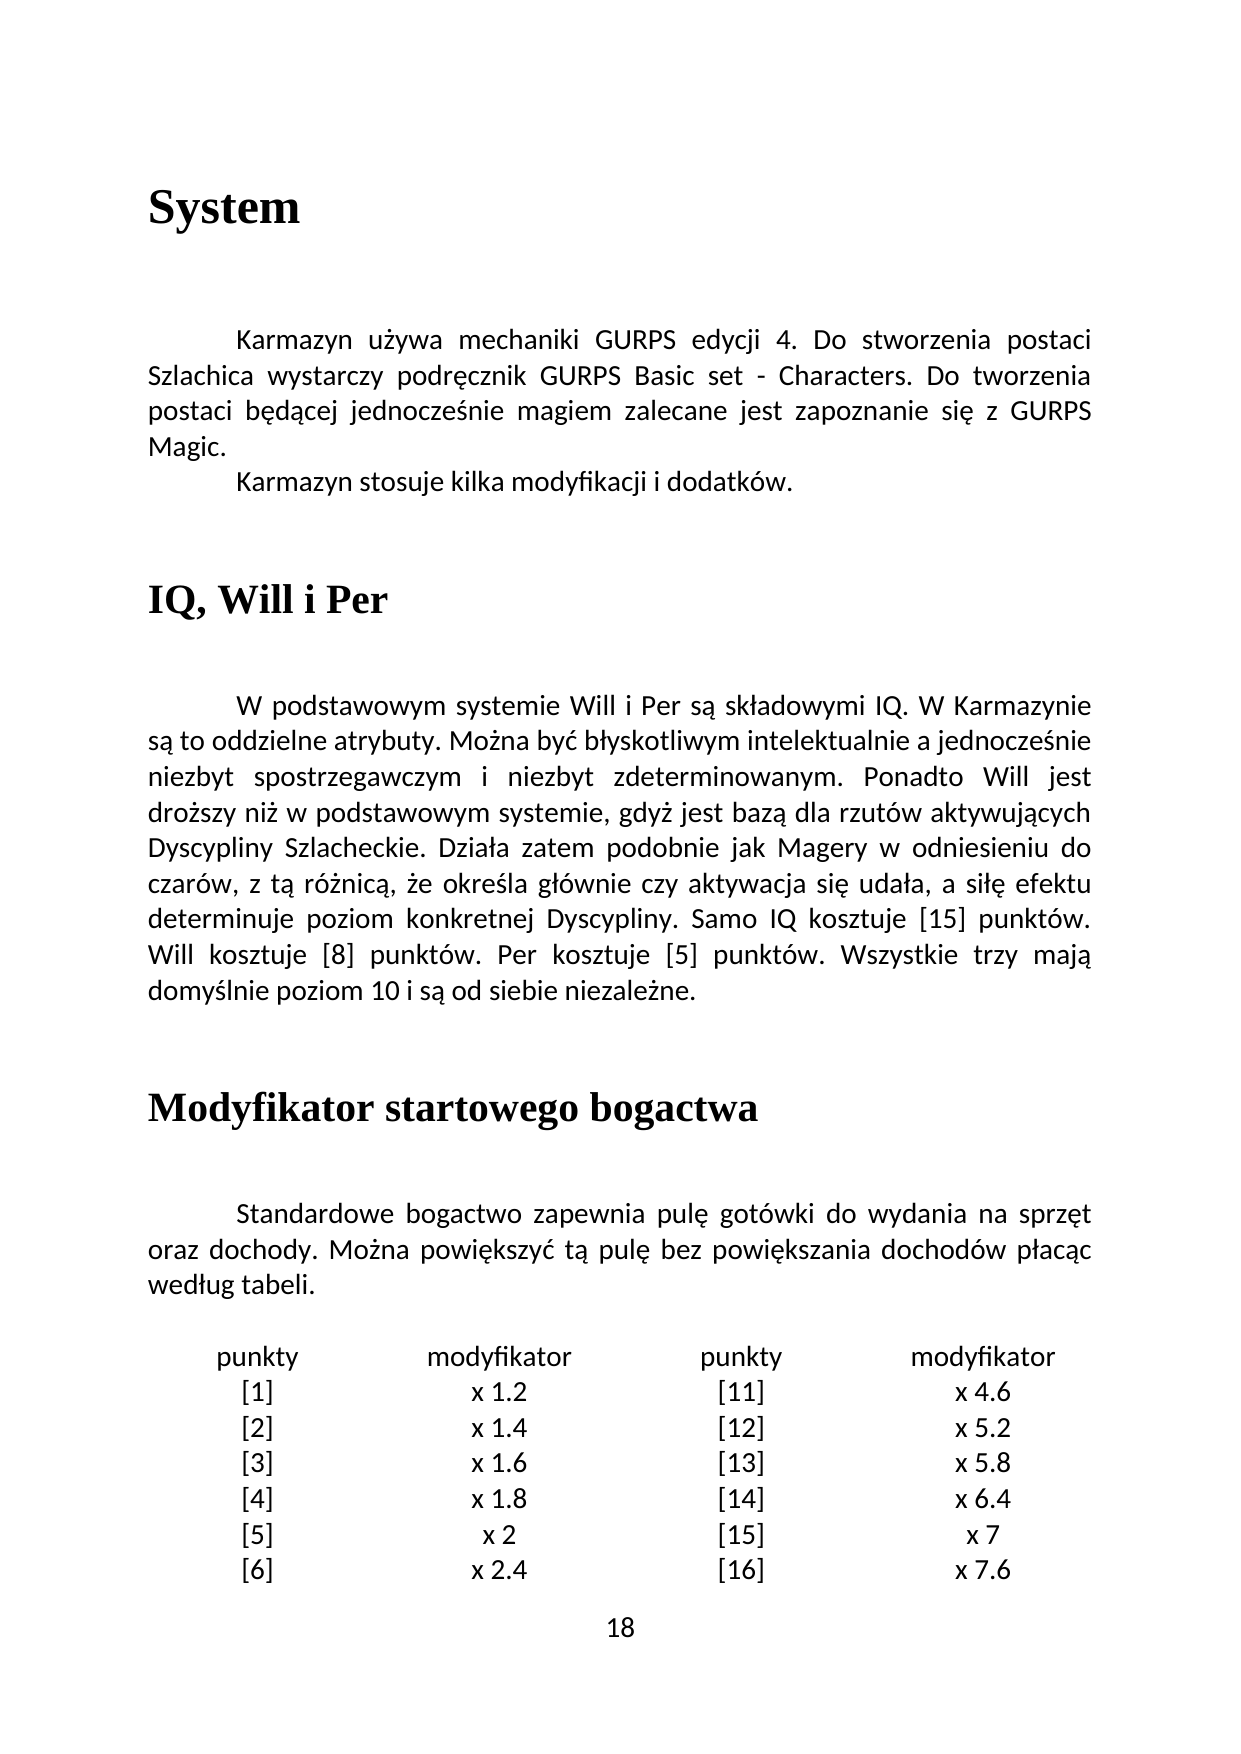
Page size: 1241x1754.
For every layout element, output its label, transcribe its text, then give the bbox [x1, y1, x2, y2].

table_cell [12] [620, 1409, 862, 1444]
text Standardowe bogactwo zapewnia pulę gotówki do wydania na sprzęt oraz dochody. Można powiększyć tą pulę bez powiększania dochodów płacąc według tabeli. [148, 1195, 1093, 1302]
table_header modyfikator [862, 1338, 1104, 1373]
table_cell x 7.6 [862, 1551, 1104, 1587]
table_cell x 1.8 [378, 1480, 620, 1516]
table_cell x 1.6 [378, 1445, 620, 1480]
subtitle IQ, Will i Per [148, 574, 1093, 622]
text W podstawowym systemie Will i Per są składowymi IQ. W Karmazynie są to oddzielne atrybuty. Można być błyskotliwym intelektualnie a jednocześnie niezbyt spostrzegawczym i niezbyt zdeterminowanym. Ponadto Will jest droższy niż w podstawowym systemie, gdyż jest bazą dla rzutów aktywujących Dyscypliny Szlacheckie. Działa zatem podobnie jak Magery w odniesieniu do czarów, z tą różnicą, że określa głównie czy aktywacja się udała, a siłę efektu determinuje poziom konkretnej Dyscypliny. Samo IQ kosztuje [15] punktów. Will kosztuje [8] punktów. Per kosztuje [5] punktów. Wszystkie trzy mają domyślnie poziom 10 i są od siebie niezależne. [148, 687, 1093, 1007]
table_cell x 5.2 [862, 1409, 1104, 1444]
table_cell [11] [620, 1373, 862, 1409]
table_cell [15] [620, 1516, 862, 1551]
table_header punkty [620, 1338, 862, 1373]
table_cell x 7 [862, 1516, 1104, 1551]
table_cell x 1.2 [378, 1373, 620, 1409]
table_cell [4] [136, 1480, 378, 1516]
table_header punkty [136, 1338, 378, 1373]
table_cell [5] [136, 1516, 378, 1551]
table_cell x 1.4 [378, 1409, 620, 1444]
table_cell x 2.4 [378, 1551, 620, 1587]
table_cell [2] [136, 1409, 378, 1444]
table_cell x 6.4 [862, 1480, 1104, 1516]
table_cell [16] [620, 1551, 862, 1587]
table_cell [1] [136, 1373, 378, 1409]
table_header modyfikator [378, 1338, 620, 1373]
table_cell [13] [620, 1445, 862, 1480]
subtitle Modyfikator startowego bogactwa [148, 1082, 1093, 1130]
table_cell [3] [136, 1445, 378, 1480]
table_cell x 2 [378, 1516, 620, 1551]
table_cell [14] [620, 1480, 862, 1516]
text Karmazyn używa mechaniki GURPS edycji 4. Do stworzenia postaci Szlachica wystarczy podręcznik GURPS Basic set - Characters. Do tworzenia postaci będącej jednocześnie magiem zalecane jest zapoznanie się z GURPS Magic. [148, 321, 1093, 463]
text Karmazyn stosuje kilka modyfikacji i dodatków. [148, 463, 1093, 499]
table_cell [6] [136, 1551, 378, 1587]
table_cell x 4.6 [862, 1373, 1104, 1409]
table_cell x 5.8 [862, 1445, 1104, 1480]
subtitle System [148, 177, 1093, 234]
